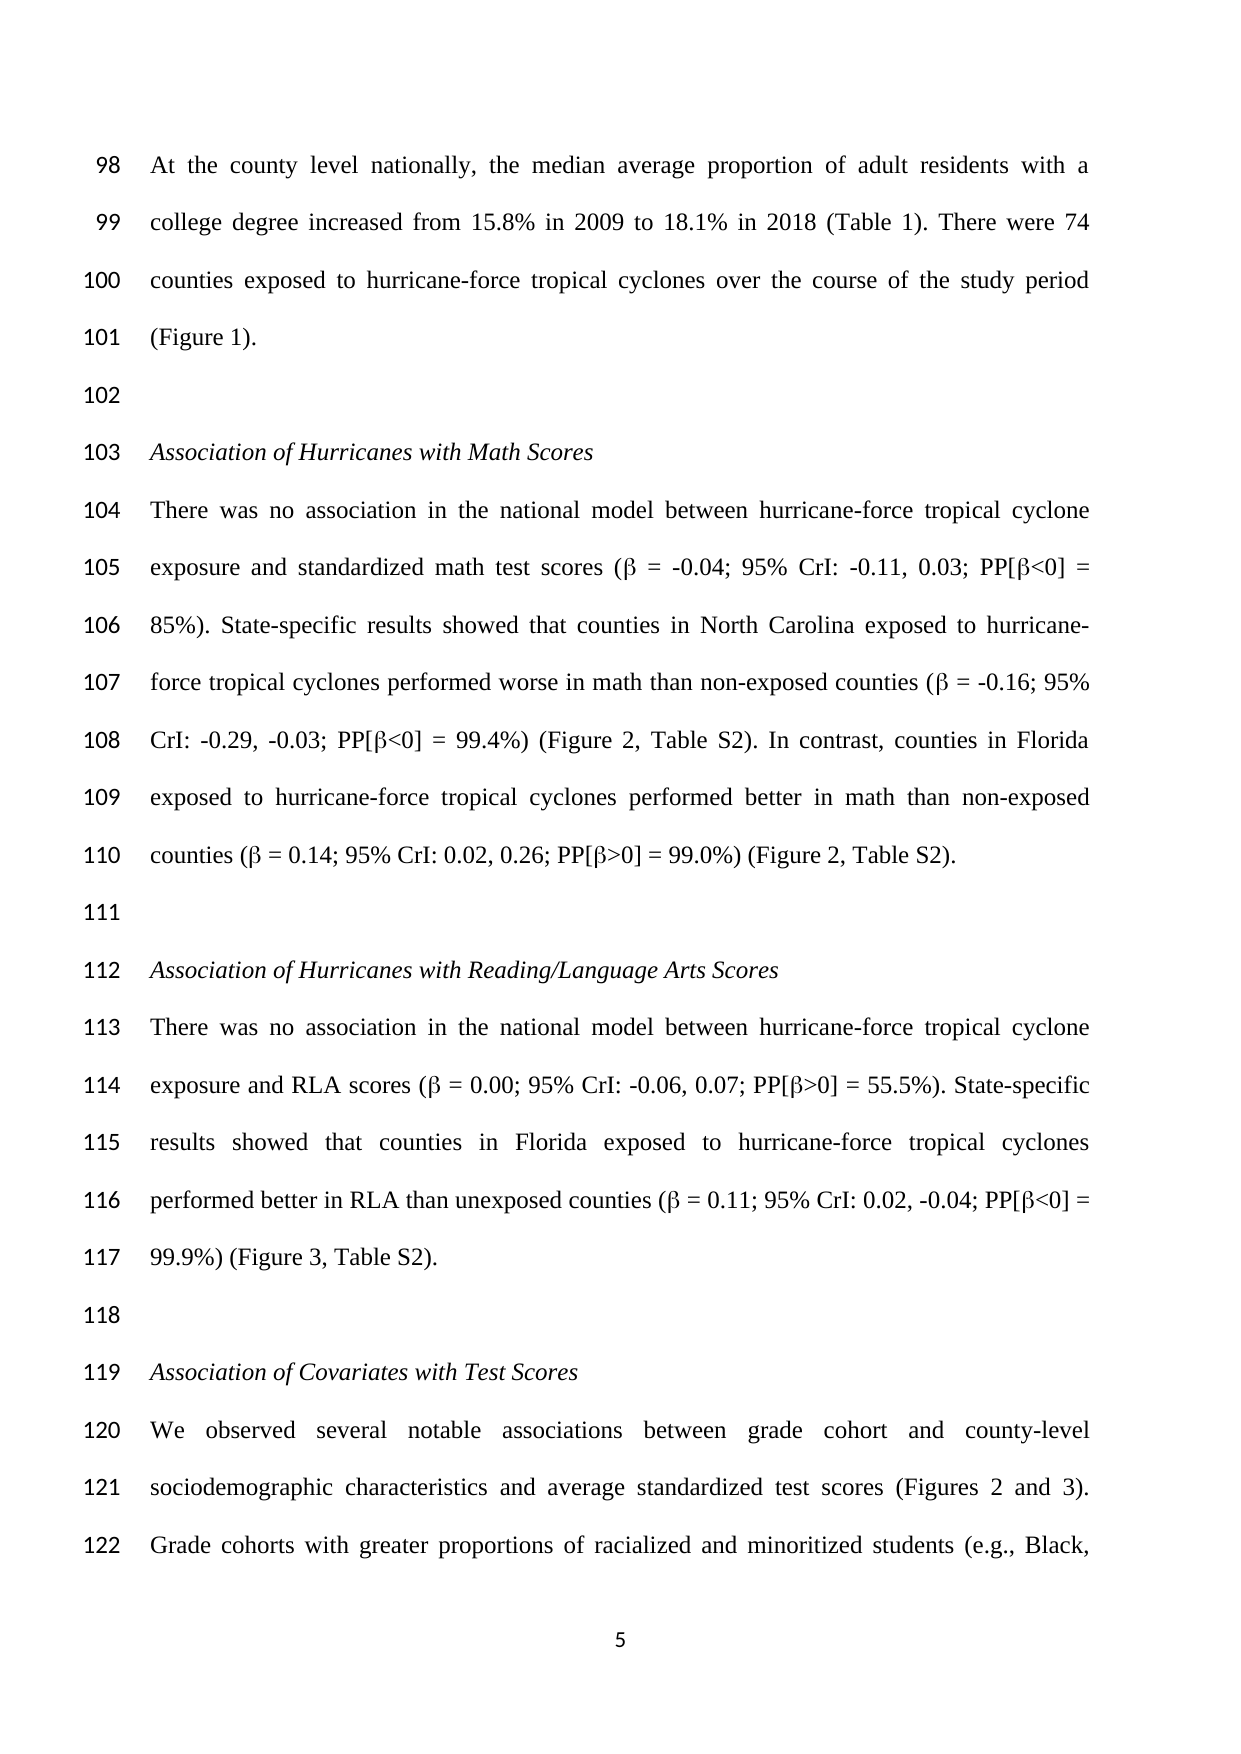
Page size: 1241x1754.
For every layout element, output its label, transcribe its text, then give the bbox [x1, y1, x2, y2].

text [150, 150, 1090, 351]
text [150, 1415, 1090, 1559]
text Association of Hurricanes with Reading/Language Arts Scores [150, 955, 1090, 984]
text Association of Hurricanes with Math Scores [150, 437, 1090, 466]
text Association of Covariates with Test Scores [150, 1357, 1090, 1386]
text There was no association in the national model between hurricane-force tropical cyclone exposure and standardized math test scores ( = -0.04; 95% CrI: -0.11, 0.03; PP[<0] = 85%). State-specific results showed that counties in North Carolina exposed to hurricane-force tropical cyclones performed worse in math than non-exposed counties ( = -0.16; 95% CrI: -0.29, -0.03; PP[<0] = 99.4%) (Figure 2, Table S2). In contrast, counties in Florida exposed to hurricane-force tropical cyclones performed better in math than non-exposed counties ( = 0.14; 95% CrI: 0.02, 0.26; PP[>0] = 99.0%) (Figure 2, Table S2). [150, 495, 1090, 869]
text There was no association in the national model between hurricane-force tropical cyclone exposure and RLA scores ( = 0.00; 95% CrI: -0.06, 0.07; PP[>0] = 55.5%). State-specific results showed that counties in Florida exposed to hurricane-force tropical cyclones performed better in RLA than unexposed counties ( = 0.11; 95% CrI: 0.02, -0.04; PP[<0] = 99.9%) (Figure 3, Table S2). [150, 1012, 1090, 1271]
